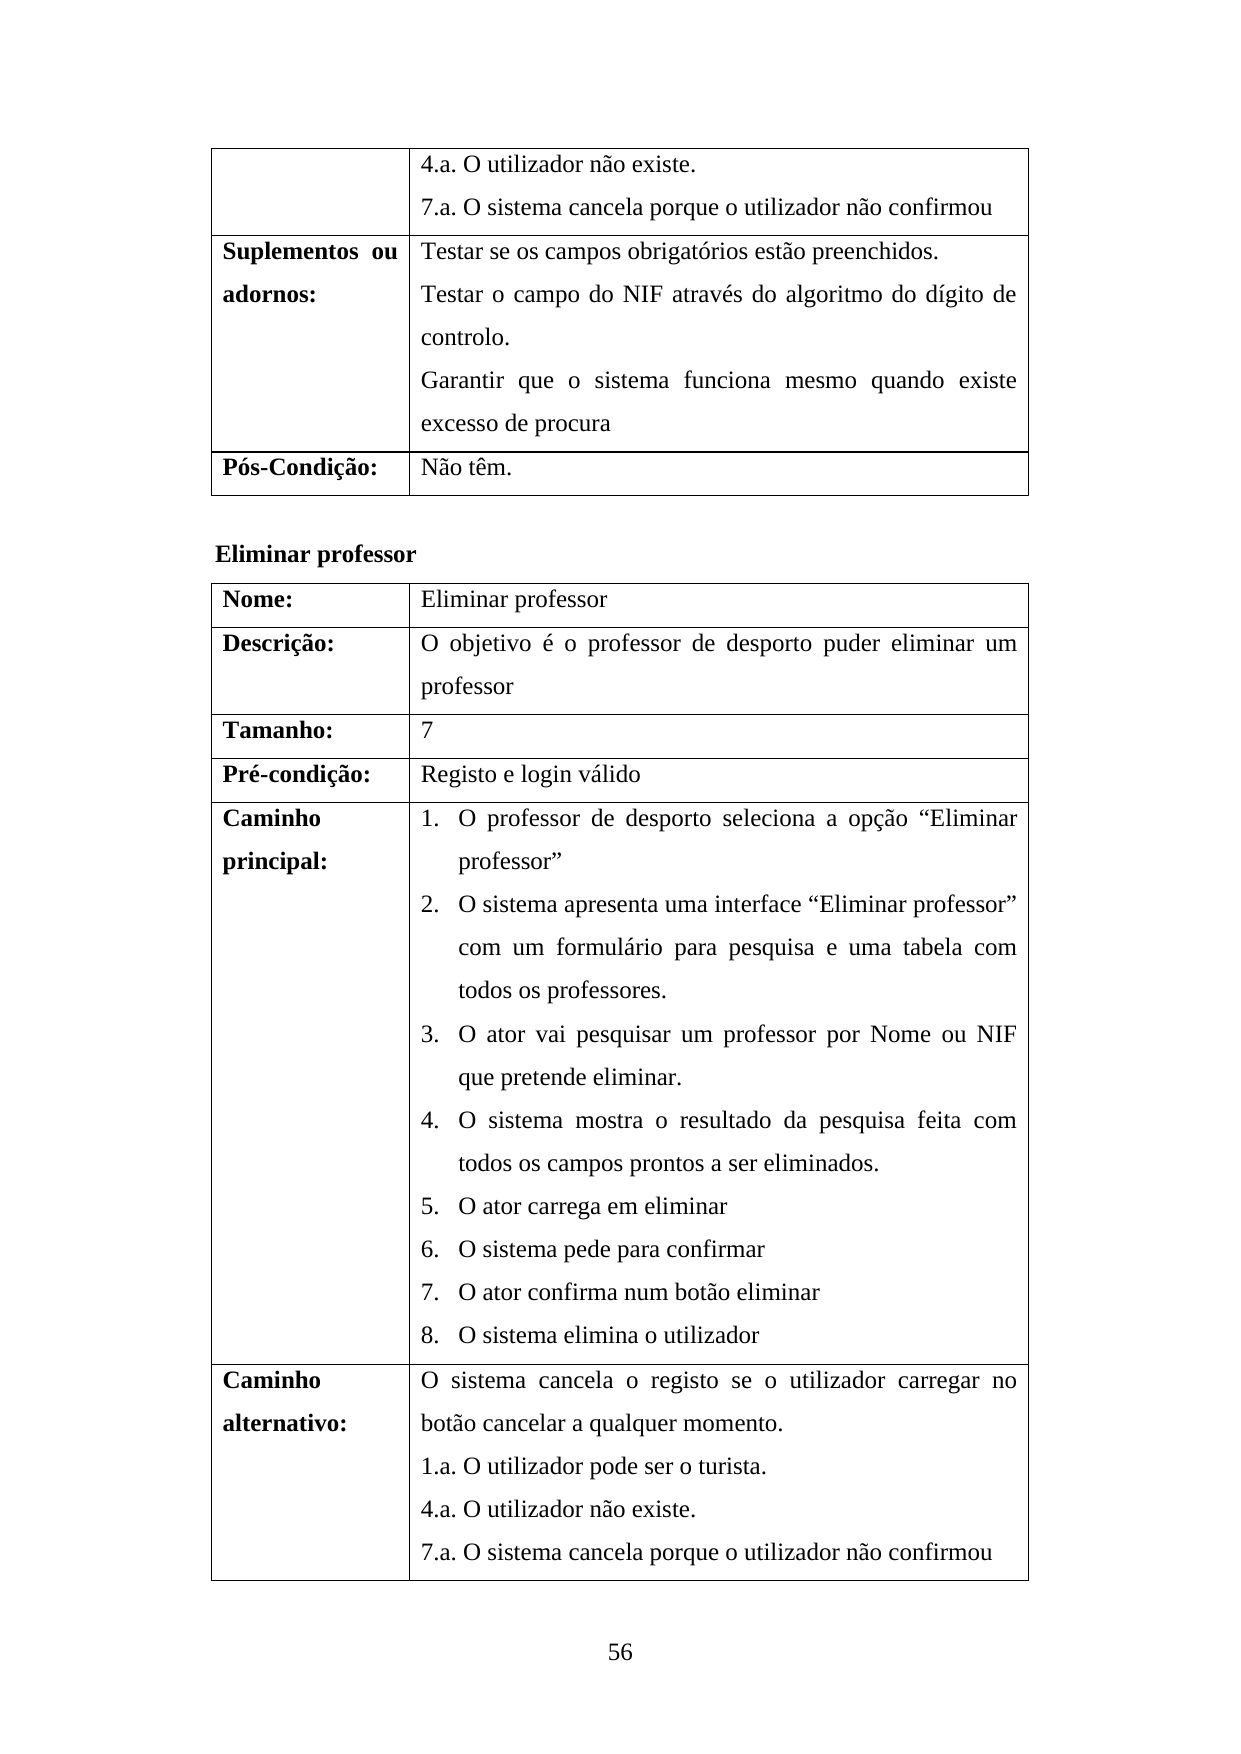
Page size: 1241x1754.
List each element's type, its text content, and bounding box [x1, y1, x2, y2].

table_cell O sistema cancela o registo se o utilizador carregar no botão cancelar a qualquer momento. 1.a. O utilizador pode ser o turista. 4.a. O utilizador não existe. 7.a. O sistema cancela porque o utilizador não confirmou [410, 1365, 1028, 1580]
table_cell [212, 149, 409, 235]
table_cell Descrição: [212, 628, 409, 714]
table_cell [410, 149, 1028, 235]
table_header Nome: [212, 584, 409, 627]
table_cell Não têm. [410, 453, 1028, 495]
table_cell Suplementos ou adornos: [212, 236, 409, 451]
table_cell Tamanho: [212, 715, 409, 758]
table_cell Caminho principal: [212, 803, 409, 1364]
table_cell Testar se os campos obrigatórios estão preenchidos. Testar o campo do NIF através do algoritmo do dígito de controlo. Garantir que o sistema funciona mesmo quando existe excesso de procura [410, 236, 1028, 451]
table_cell O objetivo é o professor de desporto puder eliminar um professor [410, 628, 1028, 714]
table_cell Pós-Condição: [212, 453, 409, 495]
table_cell Pré-condição: [212, 759, 409, 802]
table_cell Registo e login válido [410, 759, 1028, 802]
table_header Eliminar professor [410, 584, 1028, 627]
table_cell Caminho alternativo: [212, 1365, 409, 1580]
table_cell 7 [410, 715, 1028, 758]
table_cell O professor de desporto seleciona a opção “Eliminar professor” O sistema apresenta uma interface “Eliminar professor” com um formulário para pesquisa e uma tabela com todos os professores. O ator vai pesquisar um professor por Nome ou NIF que pretende eliminar. O sistema mostra o resultado da pesquisa feita com todos os campos prontos a ser eliminados. O ator carrega em eliminar O sistema pede para confirmar O ator confirma num botão eliminar O sistema elimina o utilizador [410, 803, 1028, 1364]
text Eliminar professor [215, 539, 1063, 568]
